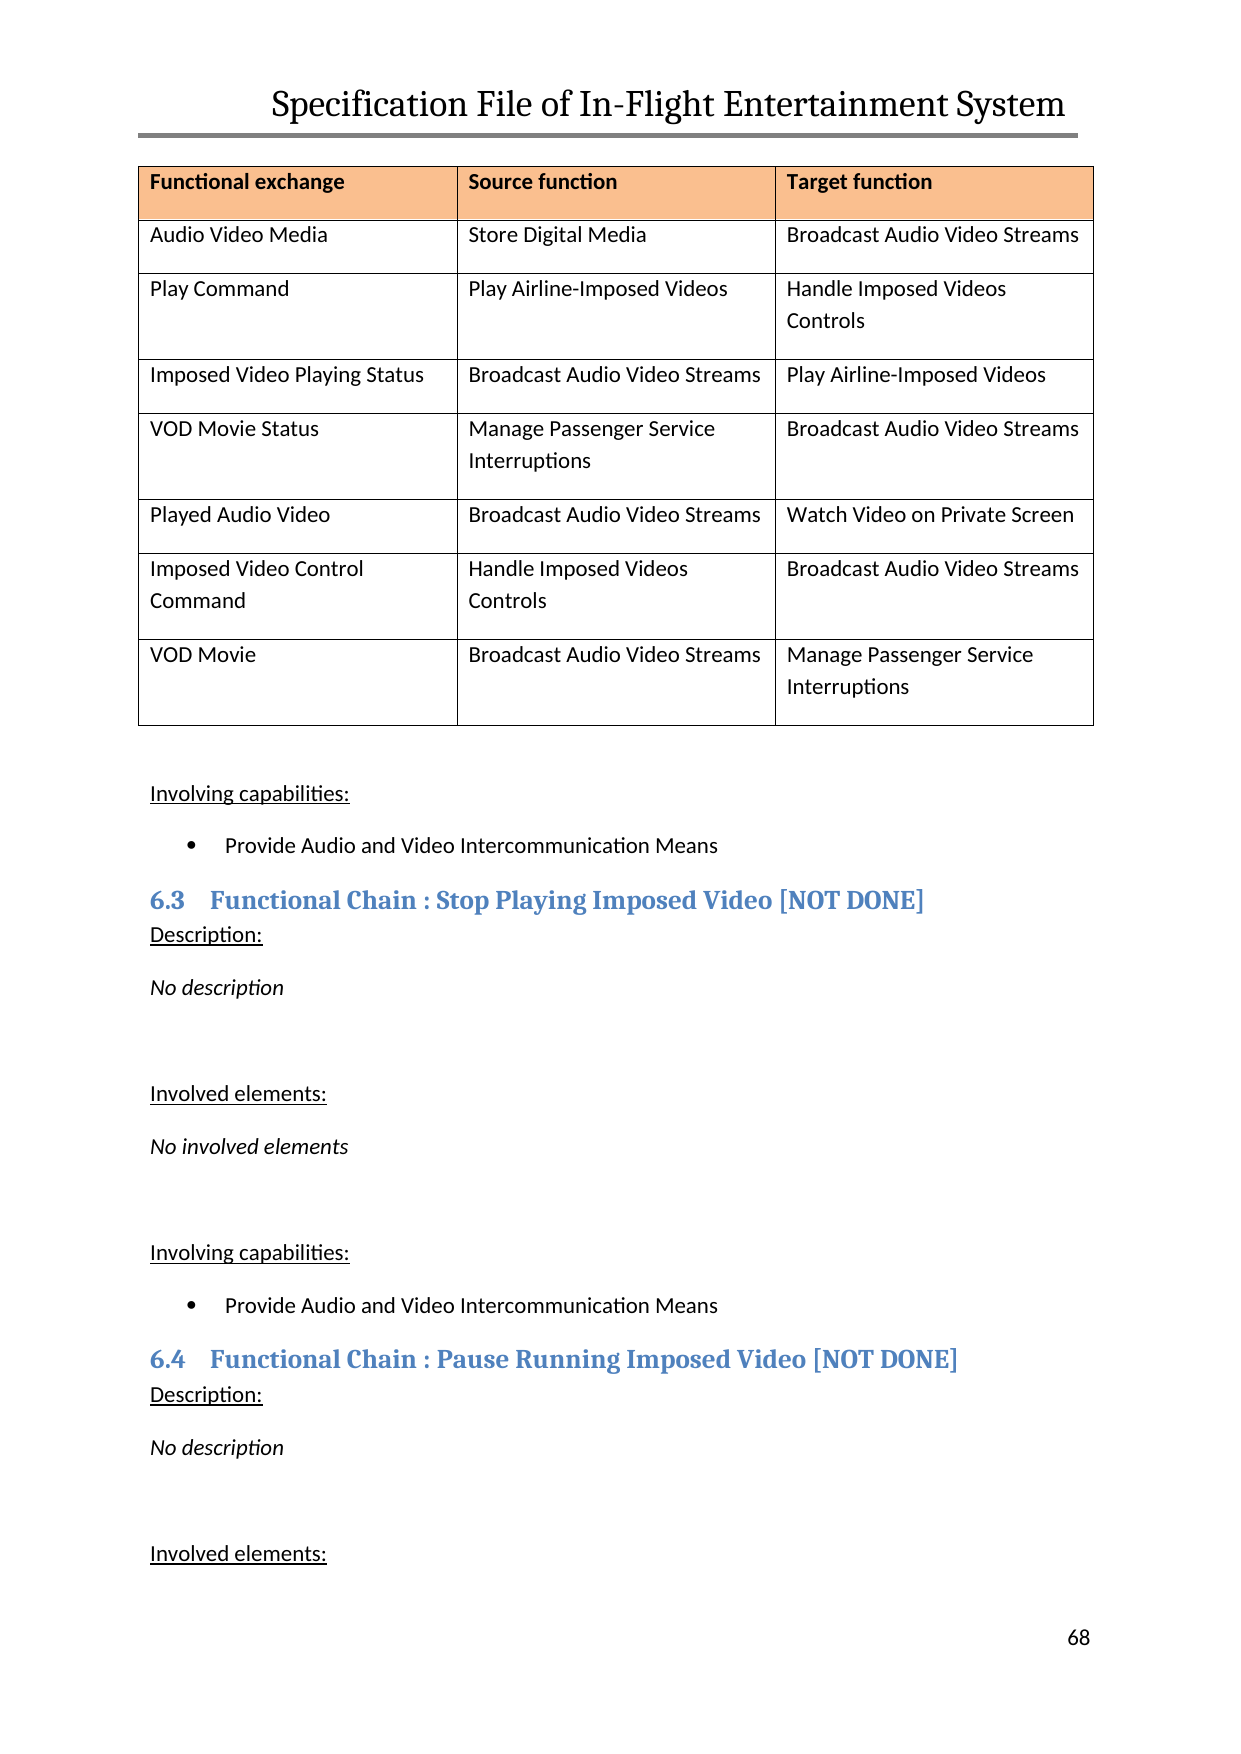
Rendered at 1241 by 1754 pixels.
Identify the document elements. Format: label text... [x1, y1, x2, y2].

table_header Watch Video on Private Screen [776, 500, 1093, 553]
table_header Store Digital Media [458, 221, 775, 273]
table_header Broadcast Audio Video Streams [776, 414, 1093, 499]
table_header Handle Imposed Videos Controls [458, 554, 775, 639]
table_header Audio Video Media [139, 221, 457, 273]
table_header Target function [776, 167, 1093, 219]
table_header Play Airline-Imposed Videos [776, 360, 1093, 413]
table_header Play Command [139, 274, 457, 359]
text No description [150, 1433, 1090, 1461]
table_header Functional exchange [139, 167, 457, 219]
table_header Broadcast Audio Video Streams [458, 640, 775, 724]
table_header VOD Movie Status [139, 414, 457, 499]
table_header Broadcast Audio Video Streams [776, 554, 1093, 639]
table_header Imposed Video Playing Status [139, 360, 457, 413]
text Involving capabilities: [150, 1238, 1090, 1267]
table_header Broadcast Audio Video Streams [776, 221, 1093, 273]
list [187, 1292, 1090, 1319]
table_header Manage Passenger Service Interruptions [458, 414, 775, 499]
text No description [150, 973, 1090, 1001]
subtitle Functional Chain : Pause Running Imposed Video [NOT DONE] [150, 1344, 1090, 1376]
table_header VOD Movie [139, 640, 457, 724]
table_header Played Audio Video [139, 500, 457, 553]
text Involved elements: [150, 1079, 1090, 1107]
list Provide Audio and Video Intercommunication Means [187, 832, 1090, 860]
text Involving capabilities: [150, 779, 1090, 807]
text Description: [150, 1380, 1090, 1408]
table_header Manage Passenger Service Interruptions [776, 640, 1093, 724]
table_header Source function [458, 167, 775, 219]
table_header Handle Imposed Videos Controls [776, 274, 1093, 359]
text No involved elements [150, 1132, 1090, 1161]
table_header Broadcast Audio Video Streams [458, 500, 775, 553]
table_header Broadcast Audio Video Streams [458, 360, 775, 413]
table_header Imposed Video Control Command [139, 554, 457, 639]
subtitle Functional Chain : Stop Playing Imposed Video [NOT DONE] [150, 885, 1090, 916]
text Involved elements: [150, 1539, 1090, 1567]
table_header Play Airline-Imposed Videos [458, 274, 775, 359]
text Description: [150, 920, 1090, 948]
